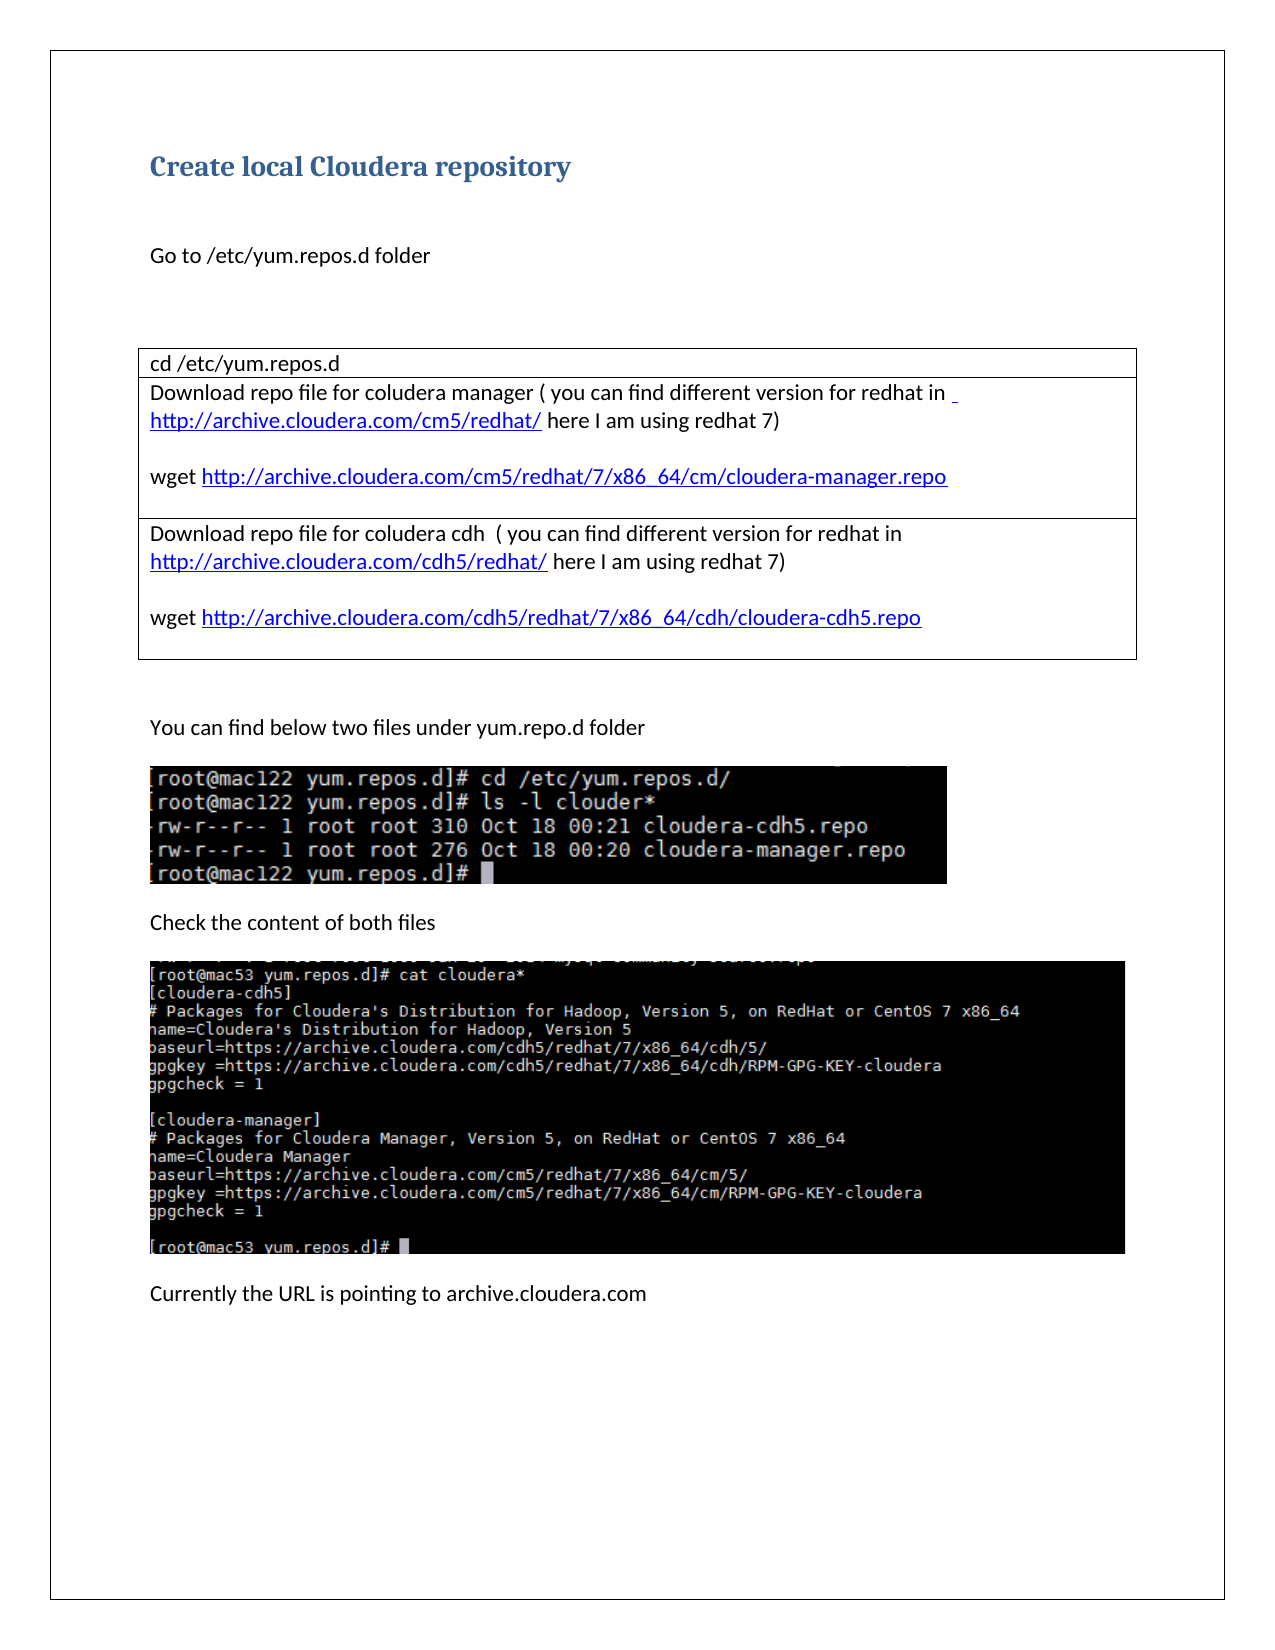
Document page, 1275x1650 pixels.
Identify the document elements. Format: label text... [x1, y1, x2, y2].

text Go to /etc/yum.repos.d folder [150, 242, 1125, 269]
picture [150, 766, 947, 884]
text Currently the URL is pointing to archive.cloudera.com [150, 1279, 1125, 1307]
table_header cd /etc/yum.repos.d [139, 349, 1136, 377]
table_cell Download repo file for coludera manager ( you can find different version for redhat in http://archive.cloudera.com/cm5/redhat/ here I am using redhat 7) wget http://archive.cloudera.com/cm5/redhat/7/x86_64/cm/cloudera-manager.repo [139, 378, 1136, 518]
table_cell Download repo file for coludera cdh ( you can find different version for redhat in http://archive.cloudera.com/cdh5/redhat/ here I am using redhat 7) wget http://archive.cloudera.com/cdh5/redhat/7/x86_64/cdh/cloudera-cdh5.repo [139, 519, 1136, 659]
text You can find below two files under yum.repo.d folder [150, 713, 1125, 741]
picture [150, 961, 1125, 1254]
text Check the content of both files [150, 908, 1125, 936]
subtitle Create local Cloudera repository [150, 150, 1125, 183]
